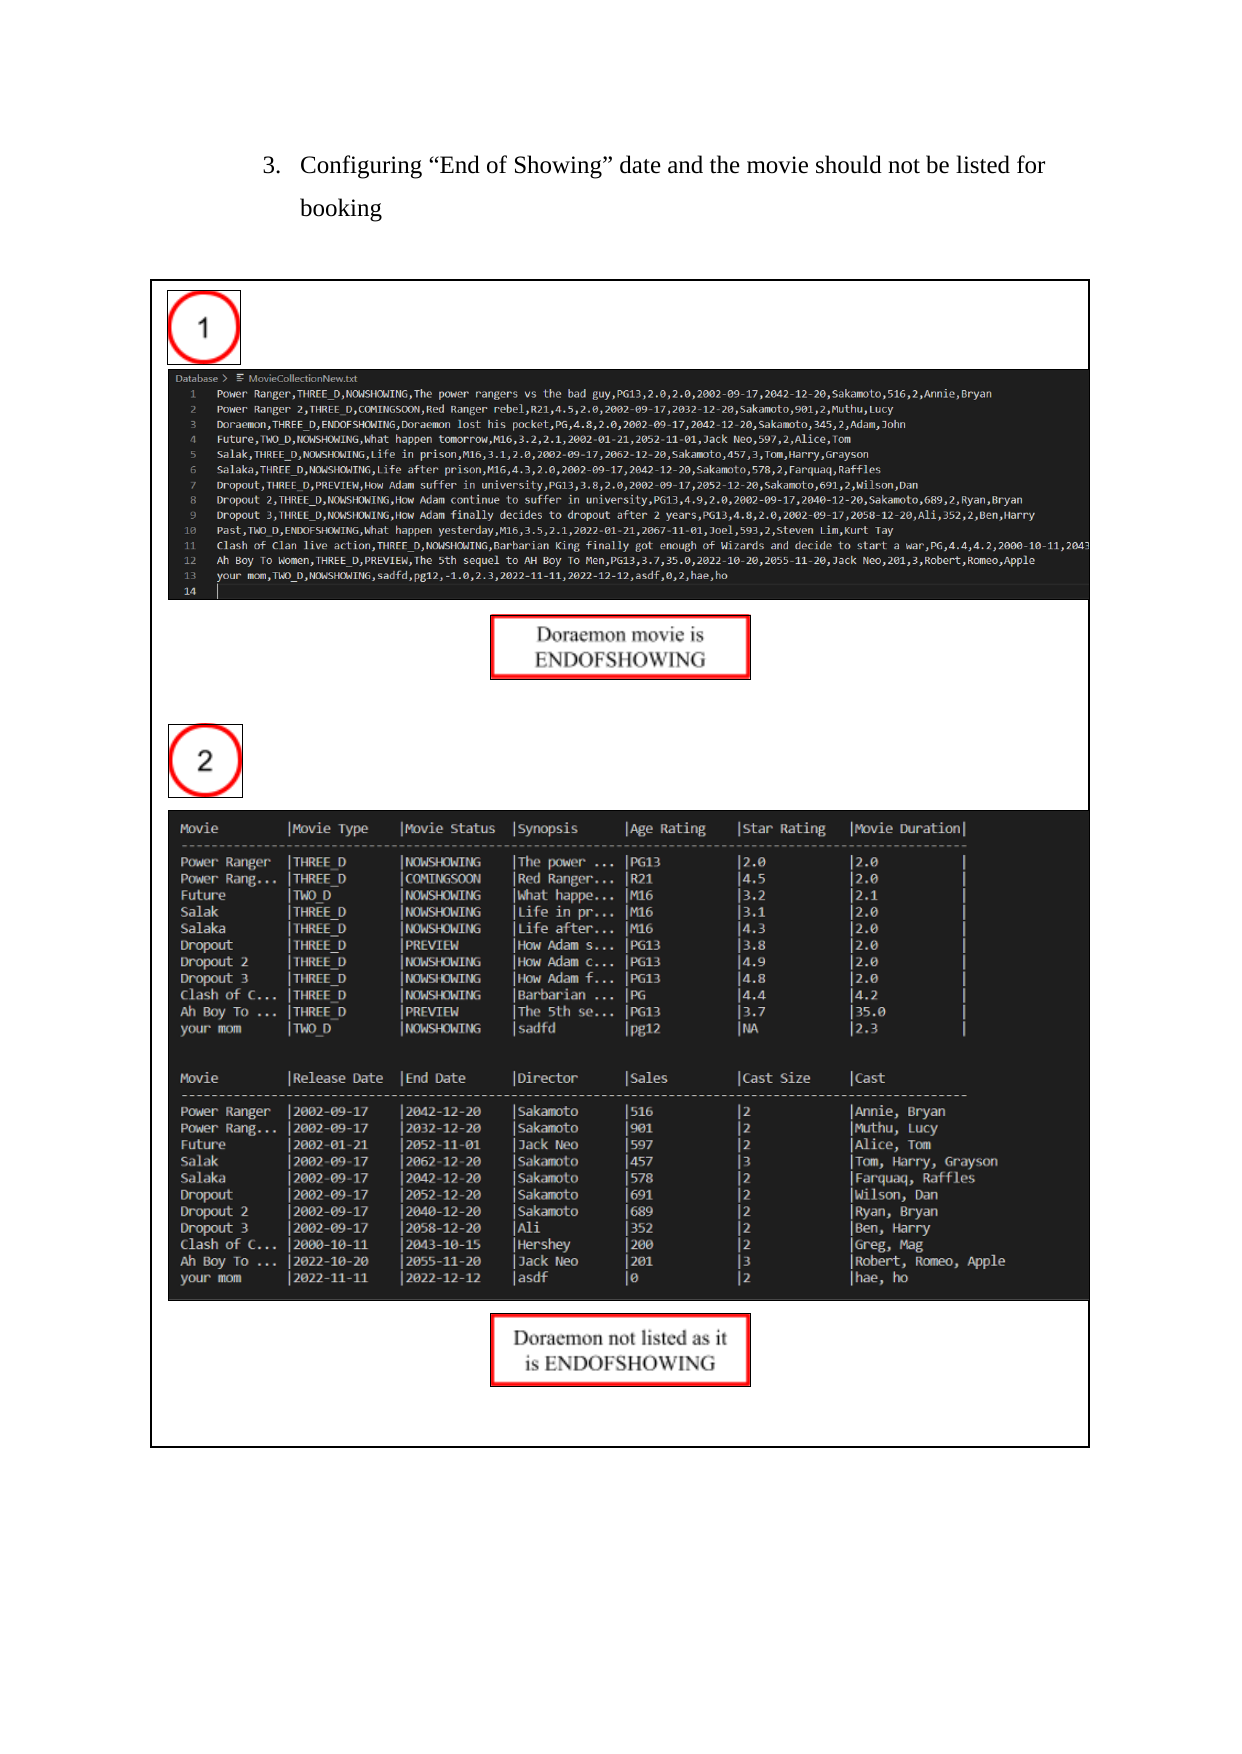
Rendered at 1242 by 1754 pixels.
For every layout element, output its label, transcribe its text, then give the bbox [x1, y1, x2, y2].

picture [169, 725, 242, 797]
picture [169, 370, 1089, 599]
picture [169, 811, 1089, 1300]
picture [491, 616, 750, 679]
list Configuring “End of Showing” date and the movie should not be listed for booking [262, 150, 1046, 222]
picture [168, 291, 240, 364]
picture [491, 1314, 750, 1386]
